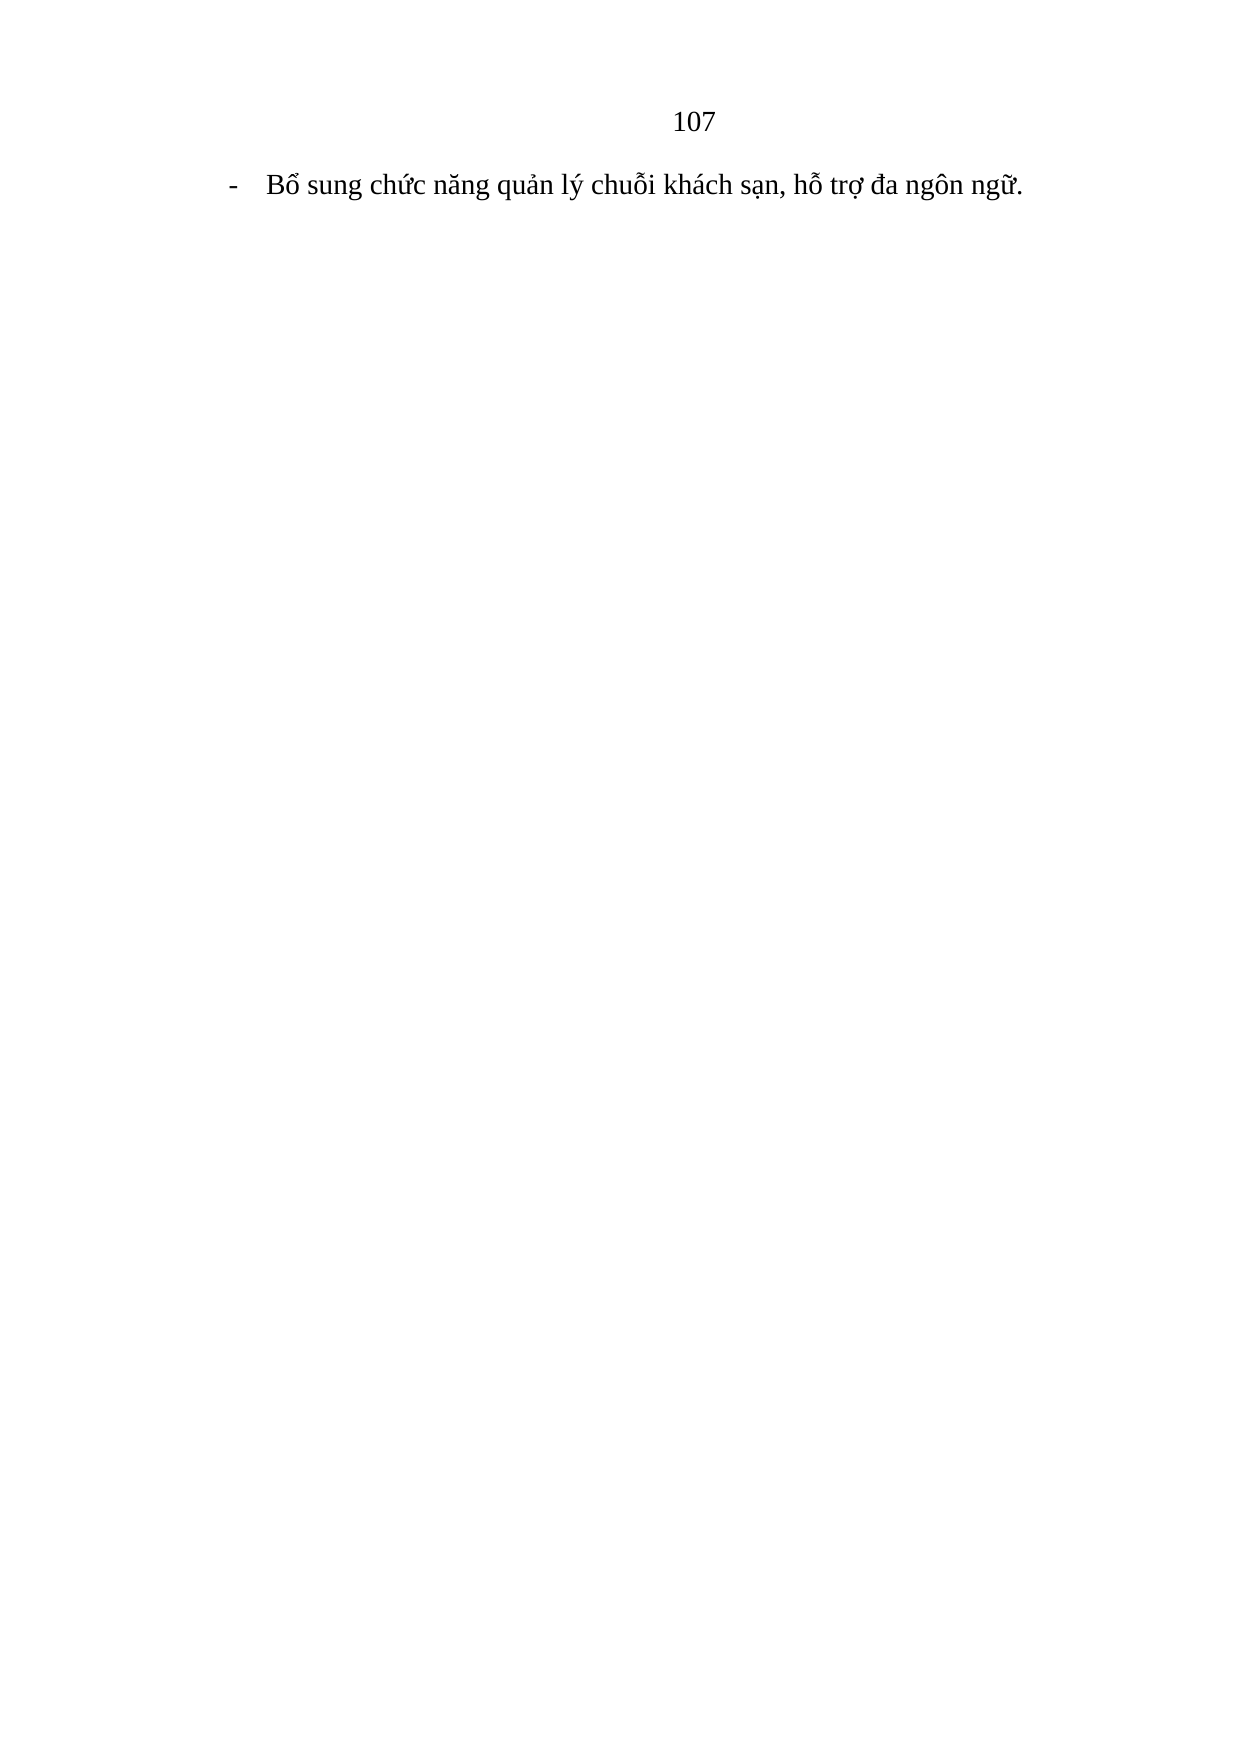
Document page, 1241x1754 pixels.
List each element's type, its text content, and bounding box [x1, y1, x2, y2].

list Bổ sung chức năng quản lý chuỗi khách sạn, hỗ trợ đa ngôn ngữ. [228, 167, 1122, 200]
